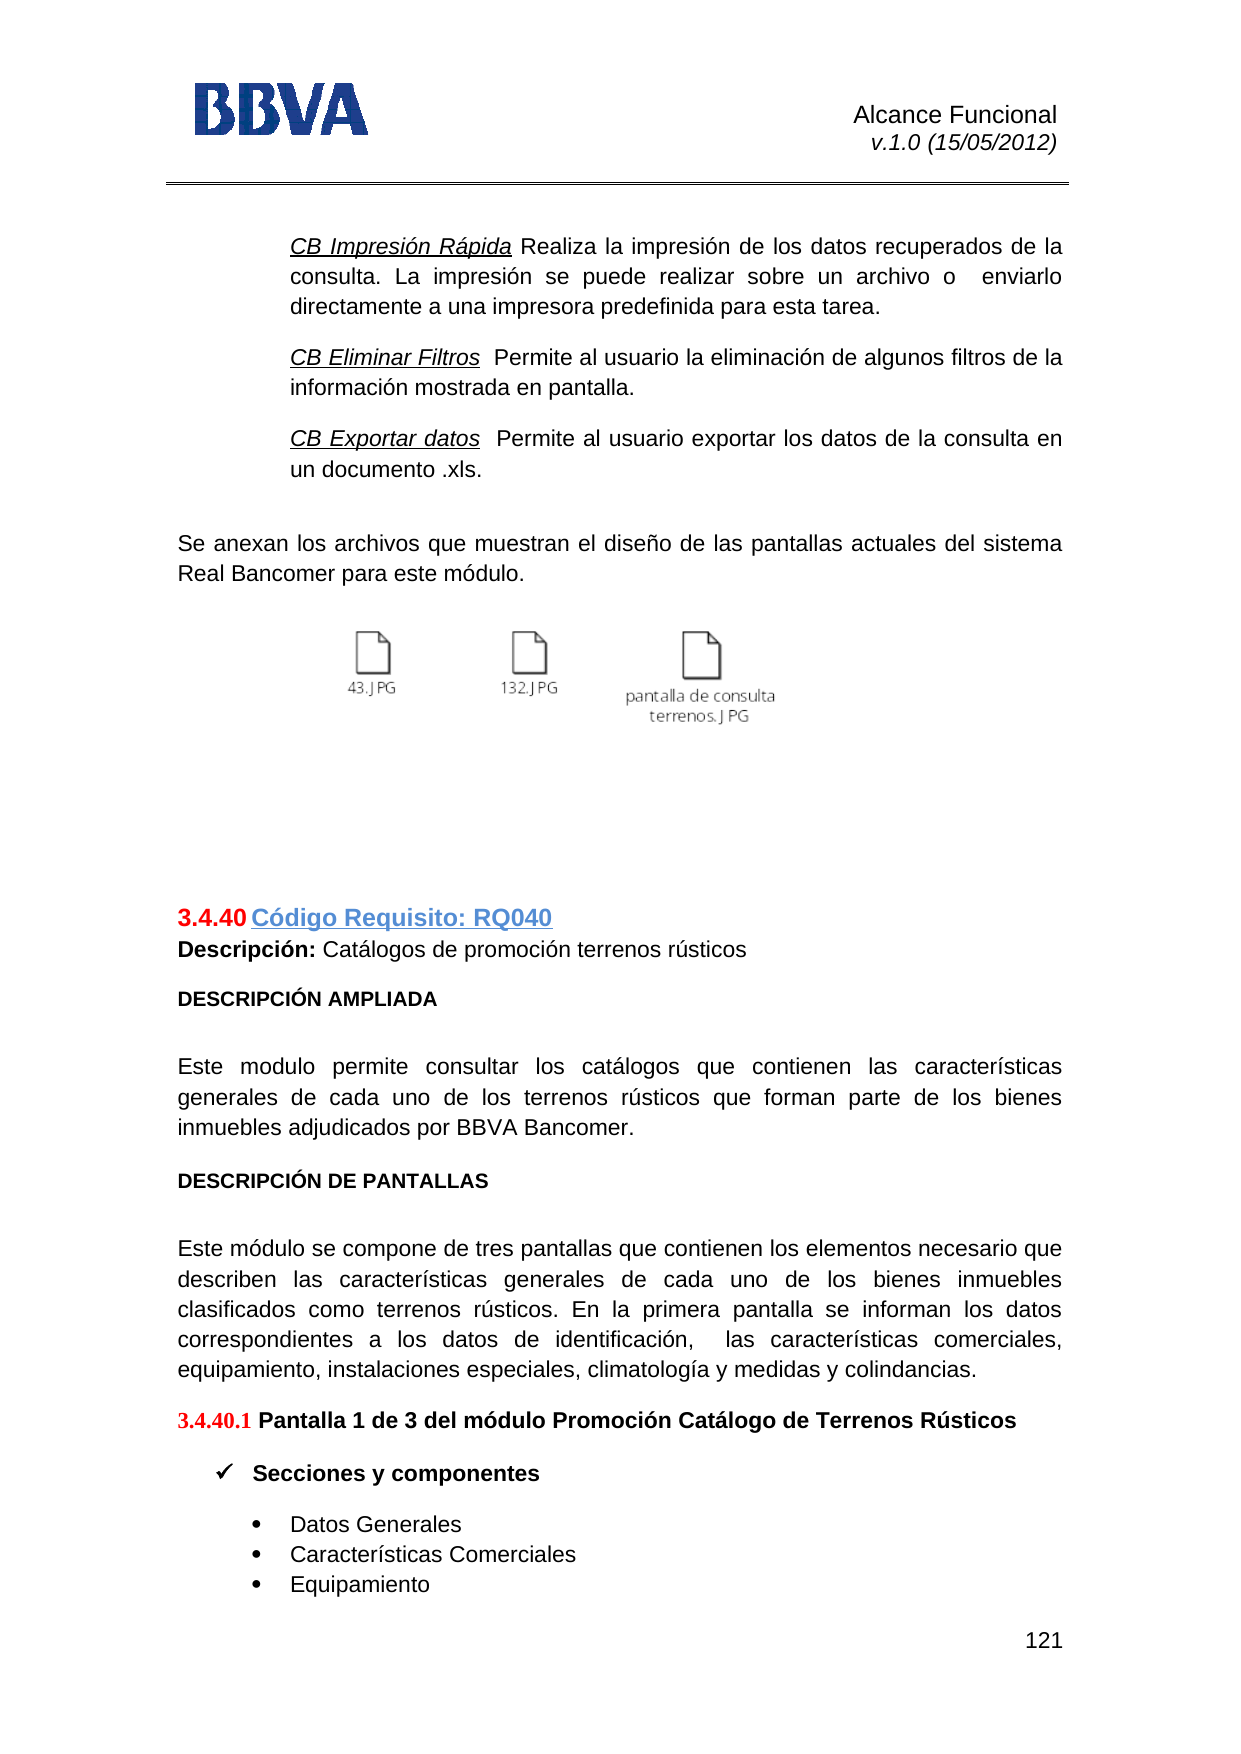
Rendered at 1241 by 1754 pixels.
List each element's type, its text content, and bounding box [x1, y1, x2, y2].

list Características Comerciales [252, 1541, 1063, 1568]
text Descripción de Pantallas [177, 1169, 1063, 1193]
list Datos Generales [252, 1511, 1063, 1537]
text Este modulo permite consultar los catálogos que contienen las características generales de cada uno de los terrenos rústicos que forman parte de los bienes inmuebles adjudicados por BBVA Bancomer. [177, 1053, 1063, 1140]
text DESCRIPCIÓN AMPLIADA [177, 987, 1063, 1011]
text CB Impresión Rápida Realiza la impresión de los datos recuperados de la consulta. La impresión se puede realizar sobre un archivo o enviarlo directamente a una impresora predefinida para esta tarea. [290, 233, 1063, 319]
picture [195, 83, 369, 135]
list Secciones y componentes [215, 1460, 1063, 1486]
text CB Eliminar Filtros Permite al usuario la eliminación de algunos filtros de la información mostrada en pantalla. [290, 344, 1063, 401]
text Se anexan los archivos que muestran el diseño de las pantallas actuales del sistema Real Bancomer para este módulo. [177, 530, 1063, 587]
subtitle Código Requisito: RQ040 [177, 903, 1063, 931]
subtitle Pantalla 1 de 3 del módulo Promoción Catálogo de Terrenos Rústicos [177, 1407, 1063, 1434]
text Este módulo se compone de tres pantallas que contienen los elementos necesario que describen las características generales de cada uno de los bienes inmuebles clasificados como terrenos rústicos. En la primera pantalla se informan los datos correspondientes a los datos de identificación, las características comerciales, equipamiento, instalaciones especiales, climatología y medidas y colindancias. [177, 1235, 1063, 1382]
text CB Exportar datos Permite al usuario exportar los datos de la consulta en un documento .xls. [290, 425, 1063, 482]
list Equipamiento [252, 1571, 1063, 1598]
text Descripción: Catálogos de promoción terrenos rústicos [177, 936, 1063, 962]
